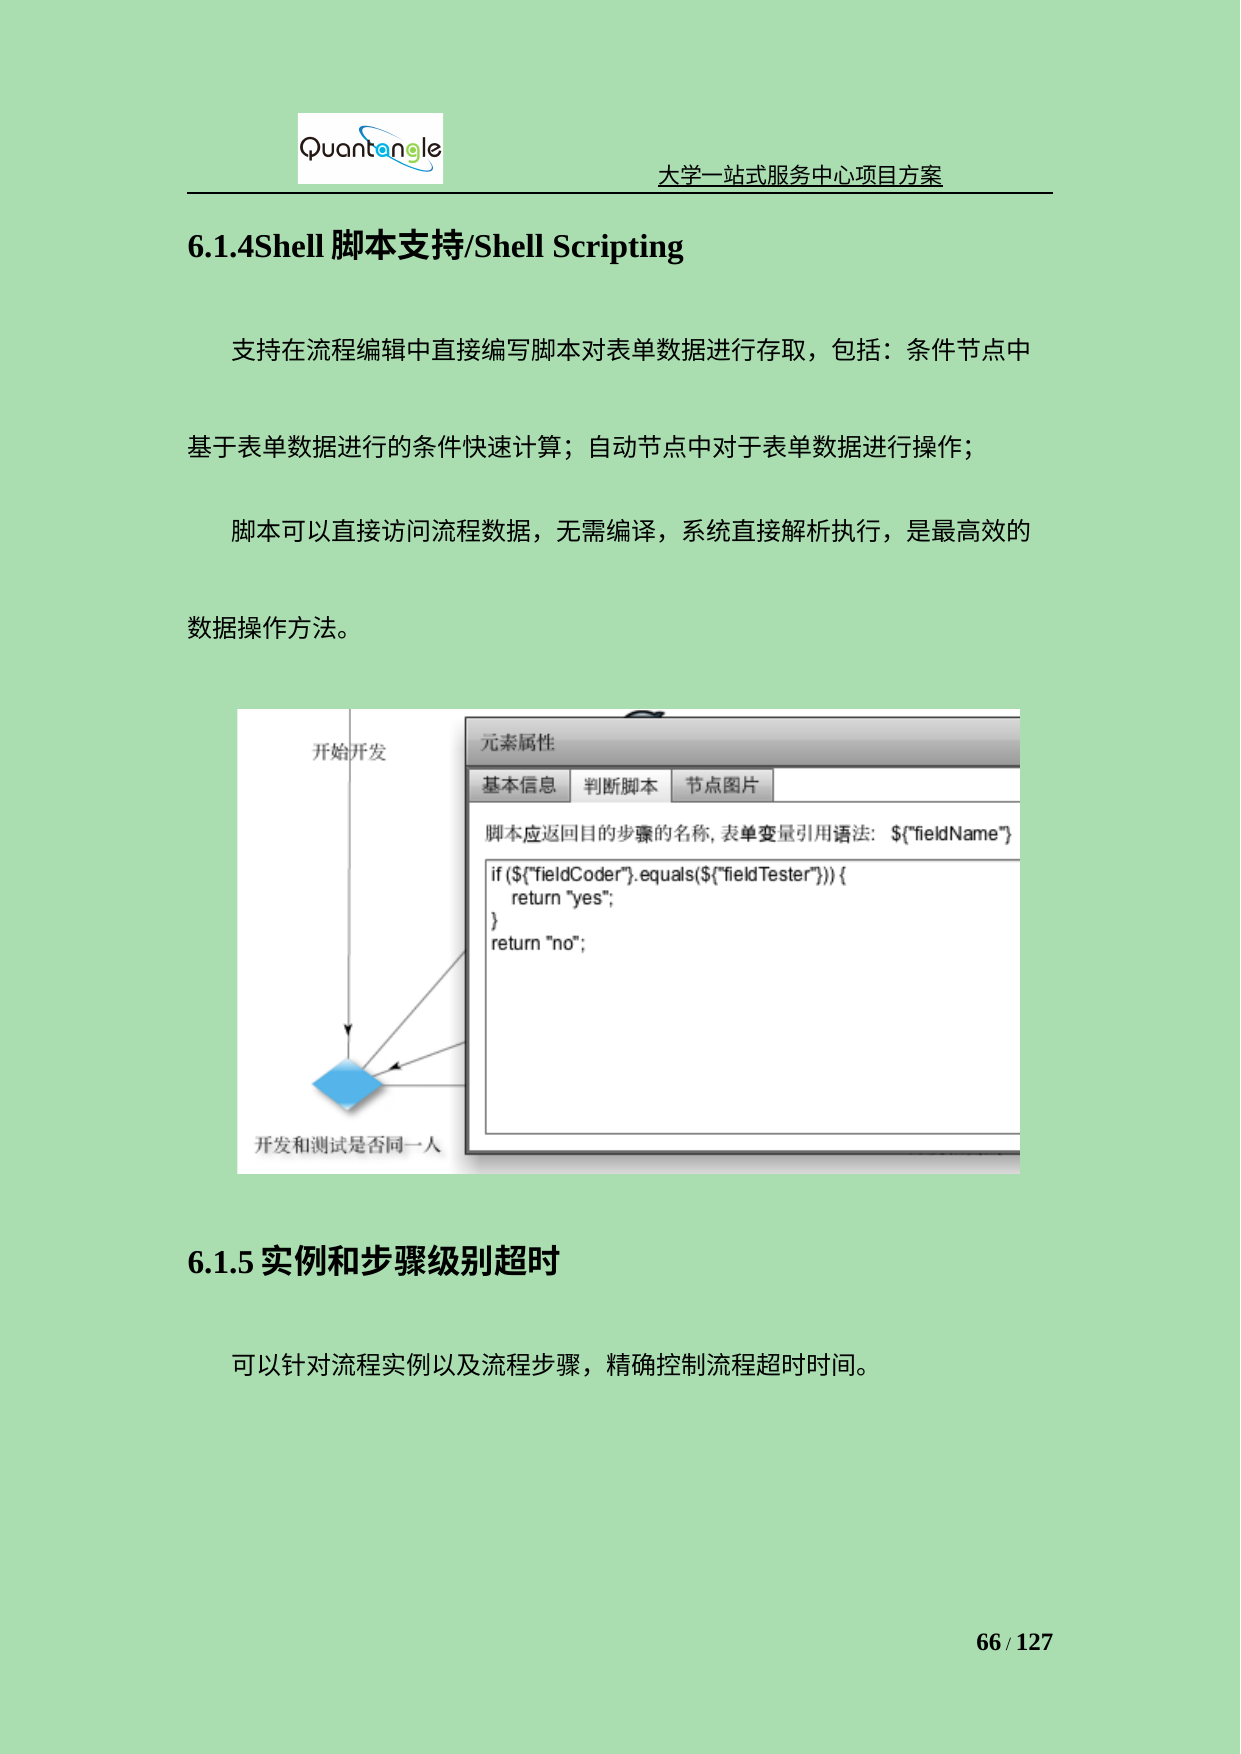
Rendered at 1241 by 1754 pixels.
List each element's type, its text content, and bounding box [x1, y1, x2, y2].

subtitle 6.1.4Shell脚本支持/Shell Scripting [187, 211, 1053, 276]
text 支持在流程编辑中直接编写脚本对表单数据进行存取，包括：条件节点中基于表单数据进行的条件快速计算；自动节点中对于表单数据进行操作； [187, 316, 1053, 478]
text 可以针对流程实例以及流程步骤，精确控制流程超时时间。 [187, 1331, 1053, 1396]
text 脚本可以直接访问流程数据，无需编译，系统直接解析执行，是最高效的数据操作方法。 [187, 497, 1053, 659]
picture [297, 113, 444, 184]
picture [237, 709, 1020, 1174]
subtitle 6.1.5实例和步骤级别超时 [187, 1226, 1053, 1291]
